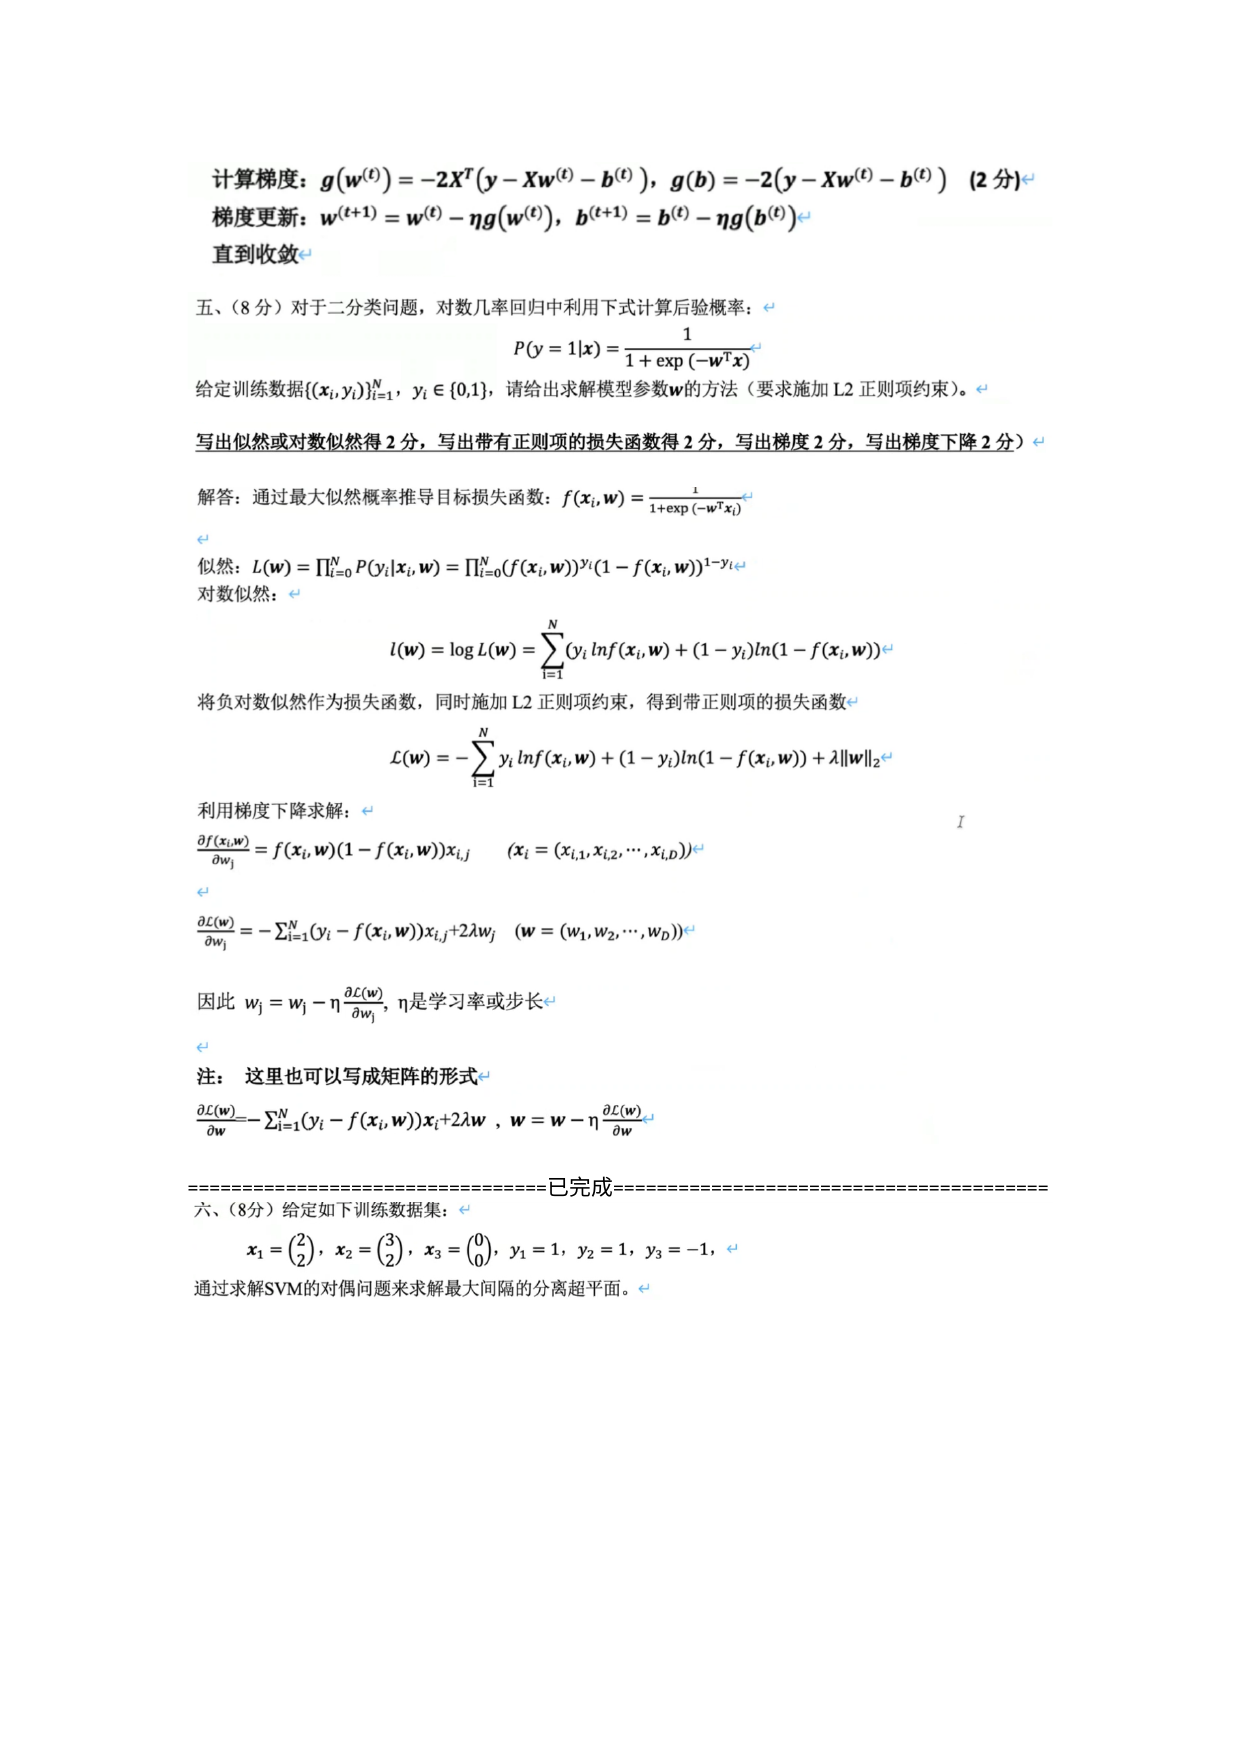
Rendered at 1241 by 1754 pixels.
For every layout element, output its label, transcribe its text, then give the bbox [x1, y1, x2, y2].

picture [187, 1202, 1053, 1300]
text =================================已完成======================================== [187, 1169, 1053, 1202]
picture [187, 292, 1052, 404]
picture [187, 487, 1052, 959]
picture [187, 162, 1053, 277]
picture [187, 422, 1052, 456]
picture [187, 974, 1053, 1144]
